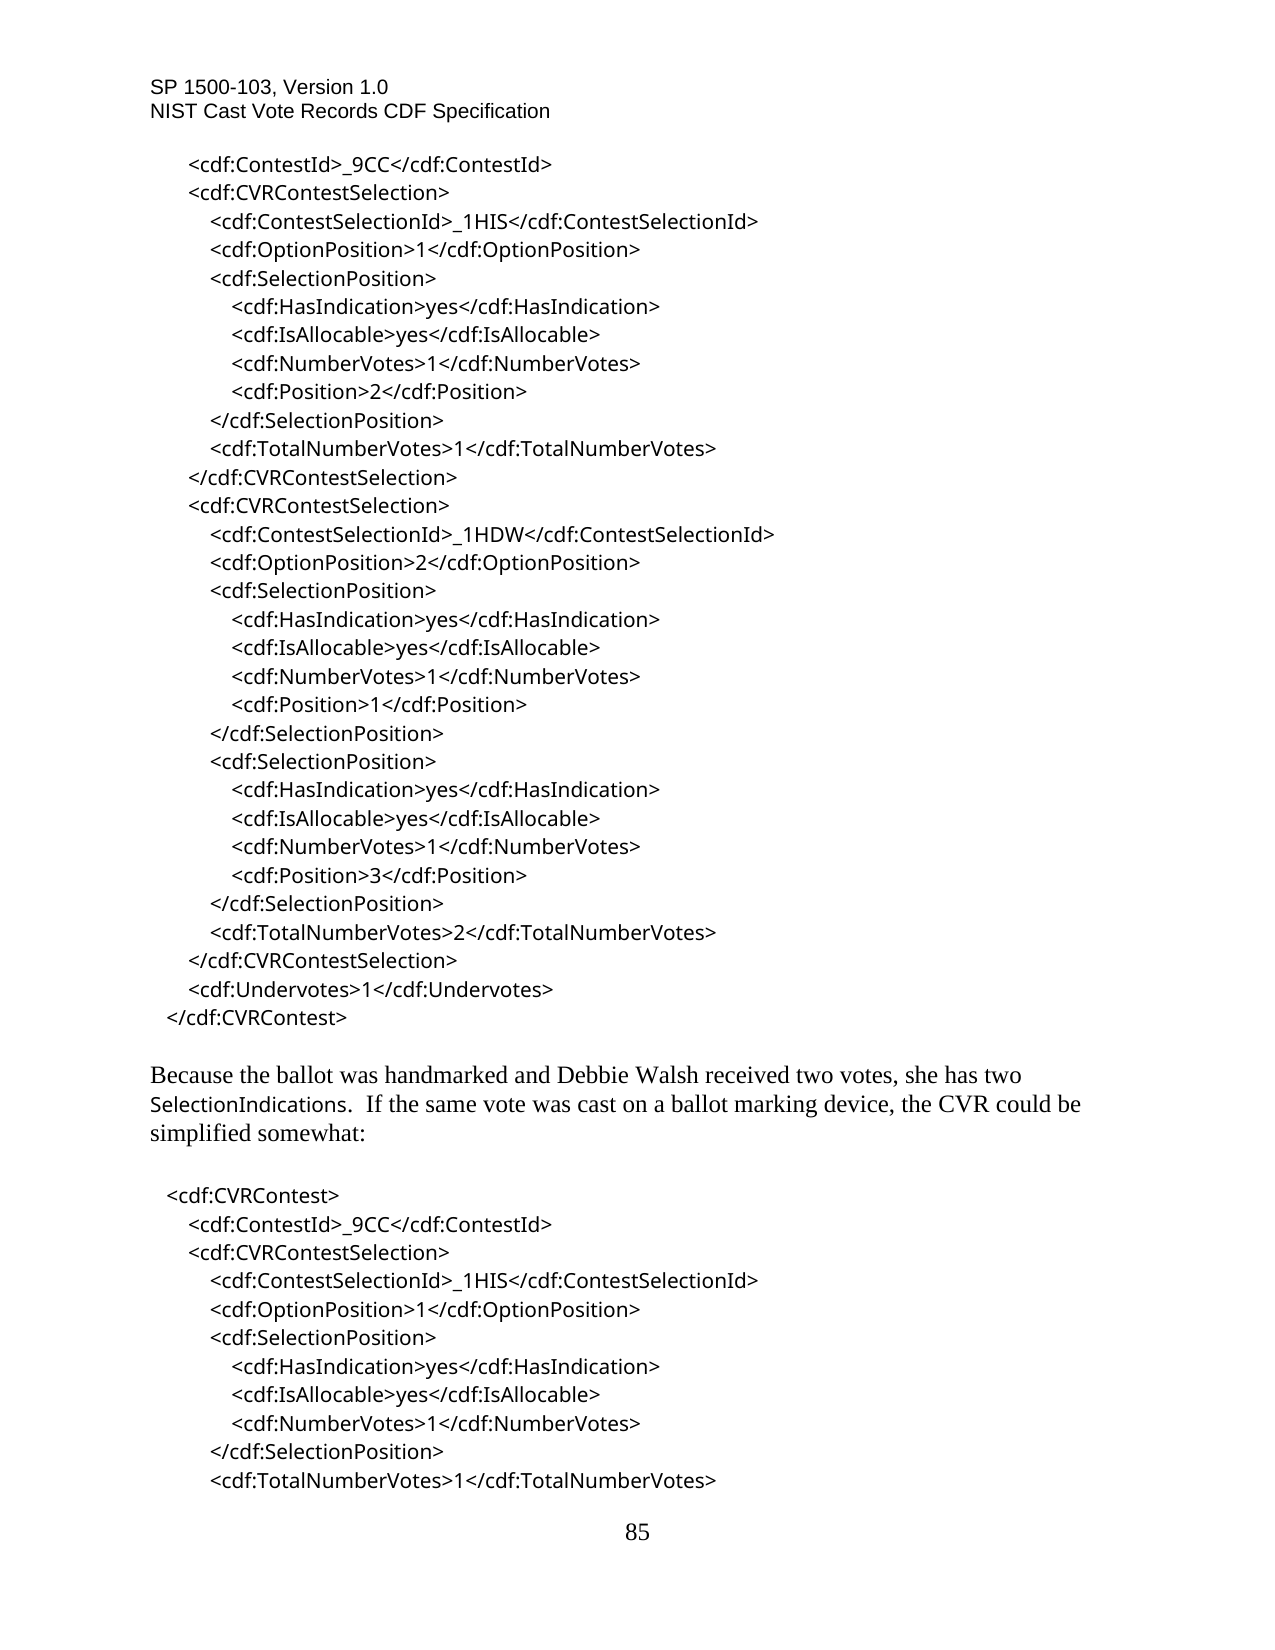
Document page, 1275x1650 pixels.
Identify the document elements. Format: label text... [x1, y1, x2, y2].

text </cdf:CVRContest> [150, 1003, 1125, 1032]
text <cdf:HasIndication>yes</cdf:HasIndication> [150, 292, 1125, 321]
text <cdf:HasIndication>yes</cdf:HasIndication> [150, 776, 1125, 804]
text <cdf:NumberVotes>1</cdf:NumberVotes> [150, 349, 1125, 377]
text <cdf:CVRContest> [150, 1181, 1125, 1210]
text <cdf:IsAllocable>yes</cdf:IsAllocable> [150, 633, 1125, 662]
text <cdf:NumberVotes>1</cdf:NumberVotes> [150, 832, 1125, 861]
text <cdf:Position>2</cdf:Position> [150, 377, 1125, 406]
text <cdf:ContestSelectionId>_1HDW</cdf:ContestSelectionId> [150, 520, 1125, 548]
text <cdf:ContestId>_9CC</cdf:ContestId> [150, 150, 1125, 178]
text <cdf:TotalNumberVotes>1</cdf:TotalNumberVotes> [150, 434, 1125, 463]
text <cdf:OptionPosition>1</cdf:OptionPosition> [150, 1295, 1125, 1323]
text </cdf:SelectionPosition> [150, 889, 1125, 918]
text <cdf:OptionPosition>1</cdf:OptionPosition> [150, 235, 1125, 264]
text <cdf:SelectionPosition> [150, 577, 1125, 605]
text <cdf:OptionPosition>2</cdf:OptionPosition> [150, 548, 1125, 577]
text <cdf:CVRContestSelection> [150, 1238, 1125, 1267]
text <cdf:TotalNumberVotes>2</cdf:TotalNumberVotes> [150, 918, 1125, 946]
text <cdf:CVRContestSelection> [150, 178, 1125, 207]
text <cdf:ContestSelectionId>_1HIS</cdf:ContestSelectionId> [150, 1267, 1125, 1295]
text </cdf:CVRContestSelection> [150, 463, 1125, 491]
text <cdf:SelectionPosition> [150, 264, 1125, 292]
text <cdf:HasIndication>yes</cdf:HasIndication> [150, 605, 1125, 633]
text Because the ballot was handmarked and Debbie Walsh received two votes, she has two SelectionIndications. If the same vote was cast on a ballot marking device, the CVR could be simplified somewhat: [150, 1060, 1125, 1147]
text <cdf:ContestSelectionId>_1HIS</cdf:ContestSelectionId> [150, 207, 1125, 235]
text <cdf:SelectionPosition> [150, 747, 1125, 776]
text <cdf:IsAllocable>yes</cdf:IsAllocable> [150, 321, 1125, 349]
text <cdf:ContestId>_9CC</cdf:ContestId> [150, 1210, 1125, 1238]
text </cdf:SelectionPosition> [150, 1437, 1125, 1466]
text <cdf:HasIndication>yes</cdf:HasIndication> [150, 1352, 1125, 1380]
text <cdf:TotalNumberVotes>1</cdf:TotalNumberVotes> [150, 1466, 1125, 1494]
text <cdf:IsAllocable>yes</cdf:IsAllocable> [150, 804, 1125, 832]
text </cdf:CVRContestSelection> [150, 946, 1125, 975]
text </cdf:SelectionPosition> [150, 406, 1125, 434]
text <cdf:IsAllocable>yes</cdf:IsAllocable> [150, 1380, 1125, 1409]
text <cdf:NumberVotes>1</cdf:NumberVotes> [150, 662, 1125, 690]
text <cdf:Position>3</cdf:Position> [150, 861, 1125, 889]
text <cdf:SelectionPosition> [150, 1323, 1125, 1352]
text </cdf:SelectionPosition> [150, 719, 1125, 747]
text <cdf:Position>1</cdf:Position> [150, 690, 1125, 719]
text <cdf:Undervotes>1</cdf:Undervotes> [150, 975, 1125, 1003]
text <cdf:CVRContestSelection> [150, 491, 1125, 520]
text <cdf:NumberVotes>1</cdf:NumberVotes> [150, 1409, 1125, 1437]
